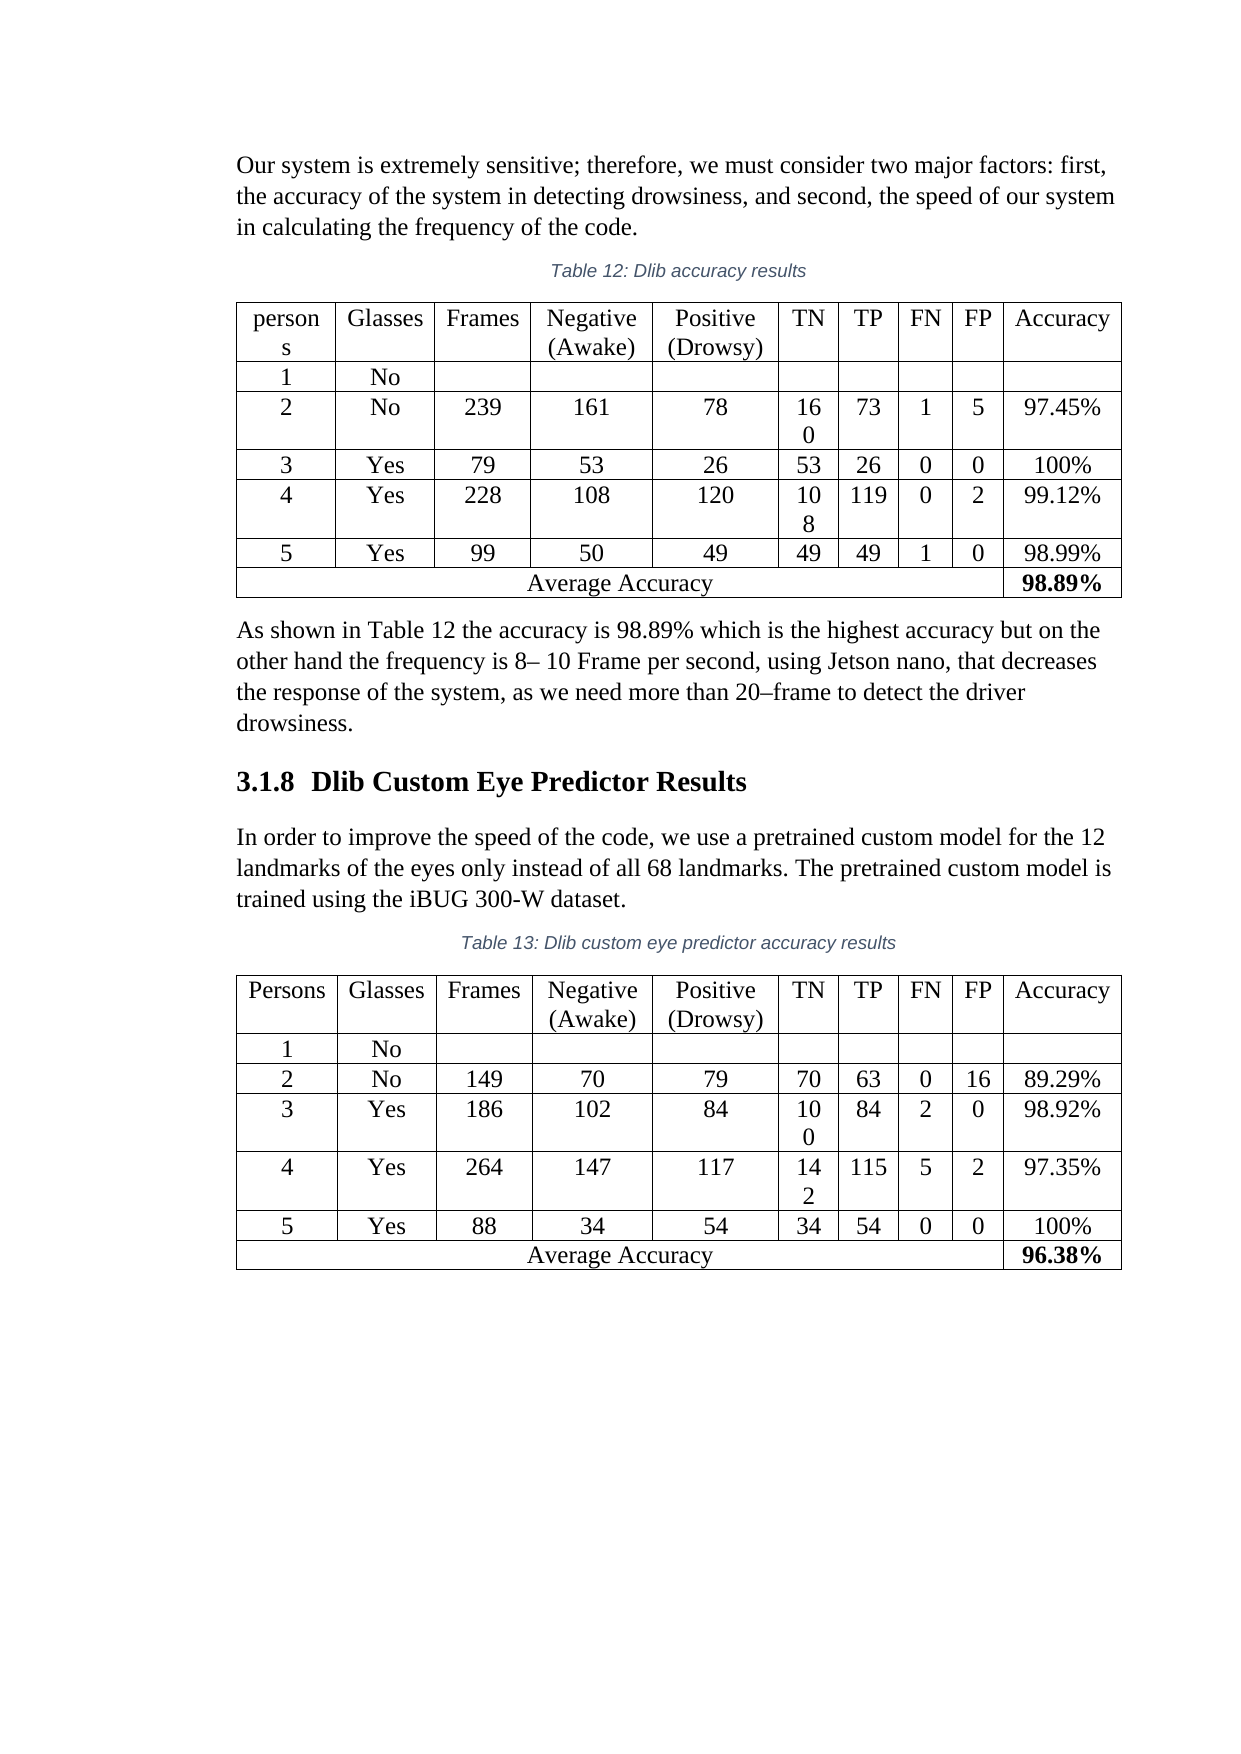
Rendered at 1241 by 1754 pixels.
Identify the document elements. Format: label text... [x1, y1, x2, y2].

table_cell 142 [779, 1152, 838, 1210]
table_cell 0 [953, 450, 1003, 479]
table_cell 49 [653, 539, 778, 567]
table_cell 161 [531, 392, 652, 449]
table_cell 88 [437, 1211, 532, 1239]
table_cell 120 [653, 480, 778, 537]
text Our system is extremely sensitive; therefore, we must consider two major factors: first, the accuracy of the system in detecting drowsiness, and second, the speed of our system in calculating the frequency of the code. [236, 150, 1122, 241]
table_header Positive (Drowsy) [653, 976, 778, 1033]
table_header FP [953, 976, 1003, 1033]
table_cell 0 [953, 539, 1003, 567]
table_header Accuracy [1004, 976, 1121, 1033]
table_cell 2 [237, 1064, 337, 1093]
table_cell 108 [779, 480, 838, 537]
table_cell 34 [533, 1211, 652, 1239]
table_cell No [338, 1034, 436, 1063]
table_cell 160 [779, 392, 838, 449]
table_cell 186 [437, 1094, 532, 1151]
table_cell 0 [899, 480, 952, 537]
table_cell 2 [953, 1152, 1003, 1210]
table_cell 0 [899, 450, 952, 479]
table_cell [1004, 362, 1121, 391]
table_cell [839, 362, 898, 391]
table_cell Yes [338, 1094, 436, 1151]
table_cell 99 [435, 539, 530, 567]
table_cell 239 [435, 392, 530, 449]
table_cell 2 [953, 480, 1003, 537]
table_cell 98.89% [1004, 568, 1121, 597]
table_cell [953, 1034, 1003, 1063]
table_cell 49 [779, 539, 838, 567]
table_header Negative (Awake) [531, 303, 652, 361]
table_cell 119 [839, 480, 898, 537]
table_cell 4 [237, 1152, 337, 1210]
table_cell 100% [1004, 450, 1121, 479]
table_header FN [899, 303, 952, 361]
table_cell [899, 362, 952, 391]
table_cell No [338, 1064, 436, 1093]
table_cell 102 [533, 1094, 652, 1151]
table_cell 0 [899, 1064, 952, 1093]
table_cell 117 [653, 1152, 778, 1210]
table_cell 97.35% [1004, 1152, 1121, 1210]
text In order to improve the speed of the code, we use a pretrained custom model for the 12 landmarks of the eyes only instead of all 68 landmarks. The pretrained custom model is trained using the iBUG 300-W dataset. [236, 822, 1122, 913]
table_cell 70 [779, 1064, 838, 1093]
table_cell 1 [899, 539, 952, 567]
table_header Persons [237, 976, 337, 1033]
table_cell [437, 1034, 532, 1063]
table_cell 84 [653, 1094, 778, 1151]
table_cell 108 [531, 480, 652, 537]
table_cell 70 [533, 1064, 652, 1093]
table_cell 115 [839, 1152, 898, 1210]
table_cell 5 [237, 1211, 337, 1239]
table_header Negative (Awake) [533, 976, 652, 1033]
table_cell 100% [1004, 1211, 1121, 1239]
text Table 13: Dlib custom eye predictor accuracy results [236, 932, 1122, 954]
table_cell 97.45% [1004, 392, 1121, 449]
table_cell [531, 362, 652, 391]
table_header FP [953, 303, 1003, 361]
table_cell [899, 1034, 952, 1063]
table_cell 16 [953, 1064, 1003, 1093]
table_cell 73 [839, 392, 898, 449]
table_header Positive (Drowsy) [653, 303, 778, 361]
table_cell 4 [237, 480, 335, 537]
table_header TN [779, 976, 838, 1033]
table_cell 98.92% [1004, 1094, 1121, 1151]
table_cell 3 [237, 1094, 337, 1151]
table_cell 79 [435, 450, 530, 479]
table_cell 0 [899, 1211, 952, 1239]
table_cell 1 [237, 362, 335, 391]
subtitle Dlib Custom Eye Predictor Results [236, 764, 1122, 797]
table_cell No [336, 392, 434, 449]
table_cell Yes [336, 450, 434, 479]
text As shown in Table 12 the accuracy is 98.89% which is the highest accuracy but on the other hand the frequency is 8– 10 Frame per second, using Jetson nano, that decreases the response of the system, as we need more than 20–frame to detect the driver drowsiness. [236, 615, 1122, 737]
table_cell 1 [237, 1034, 337, 1063]
table_header Glasses [336, 303, 434, 361]
table_cell 100 [779, 1094, 838, 1151]
table_header TP [839, 303, 898, 361]
table_cell [653, 1034, 778, 1063]
table_cell 49 [839, 539, 898, 567]
table_cell 54 [653, 1211, 778, 1239]
table_cell 50 [531, 539, 652, 567]
table_cell 0 [953, 1094, 1003, 1151]
table_cell Yes [338, 1152, 436, 1210]
table_cell 54 [839, 1211, 898, 1239]
table_header Frames [435, 303, 530, 361]
table_cell [653, 362, 778, 391]
table_cell 2 [899, 1094, 952, 1151]
table_cell 78 [653, 392, 778, 449]
table_cell [435, 362, 530, 391]
table_cell 53 [779, 450, 838, 479]
table_cell 89.29% [1004, 1064, 1121, 1093]
table_cell 26 [839, 450, 898, 479]
table_cell 34 [779, 1211, 838, 1239]
table_cell No [336, 362, 434, 391]
table_cell Average Accuracy [237, 1241, 1003, 1269]
table_cell 96.38% [1004, 1241, 1121, 1269]
table_cell 264 [437, 1152, 532, 1210]
table_cell 147 [533, 1152, 652, 1210]
table_cell 228 [435, 480, 530, 537]
table_cell Yes [336, 539, 434, 567]
table_cell 53 [531, 450, 652, 479]
table_cell 0 [953, 1211, 1003, 1239]
table_cell 5 [899, 1152, 952, 1210]
table_cell 3 [237, 450, 335, 479]
table_cell Average Accuracy [237, 568, 1003, 597]
table_header Frames [437, 976, 532, 1033]
table_cell 26 [653, 450, 778, 479]
table_cell Yes [338, 1211, 436, 1239]
table_cell [839, 1034, 898, 1063]
table_cell 63 [839, 1064, 898, 1093]
table_cell [779, 1034, 838, 1063]
table_cell 84 [839, 1094, 898, 1151]
table_cell Yes [336, 480, 434, 537]
table_header persons [237, 303, 335, 361]
table_cell [1004, 1034, 1121, 1063]
table_cell 98.99% [1004, 539, 1121, 567]
table_cell 5 [237, 539, 335, 567]
table_cell [953, 362, 1003, 391]
table_header TP [839, 976, 898, 1033]
table_cell 1 [899, 392, 952, 449]
table_cell 99.12% [1004, 480, 1121, 537]
table_header TN [779, 303, 838, 361]
table_header Accuracy [1004, 303, 1121, 361]
table_cell 2 [237, 392, 335, 449]
text Table 12: Dlib accuracy results [236, 260, 1122, 281]
table_cell [533, 1034, 652, 1063]
table_header FN [899, 976, 952, 1033]
table_cell 79 [653, 1064, 778, 1093]
table_header Glasses [338, 976, 436, 1033]
table_cell 149 [437, 1064, 532, 1093]
table_cell 5 [953, 392, 1003, 449]
table_cell [779, 362, 838, 391]
